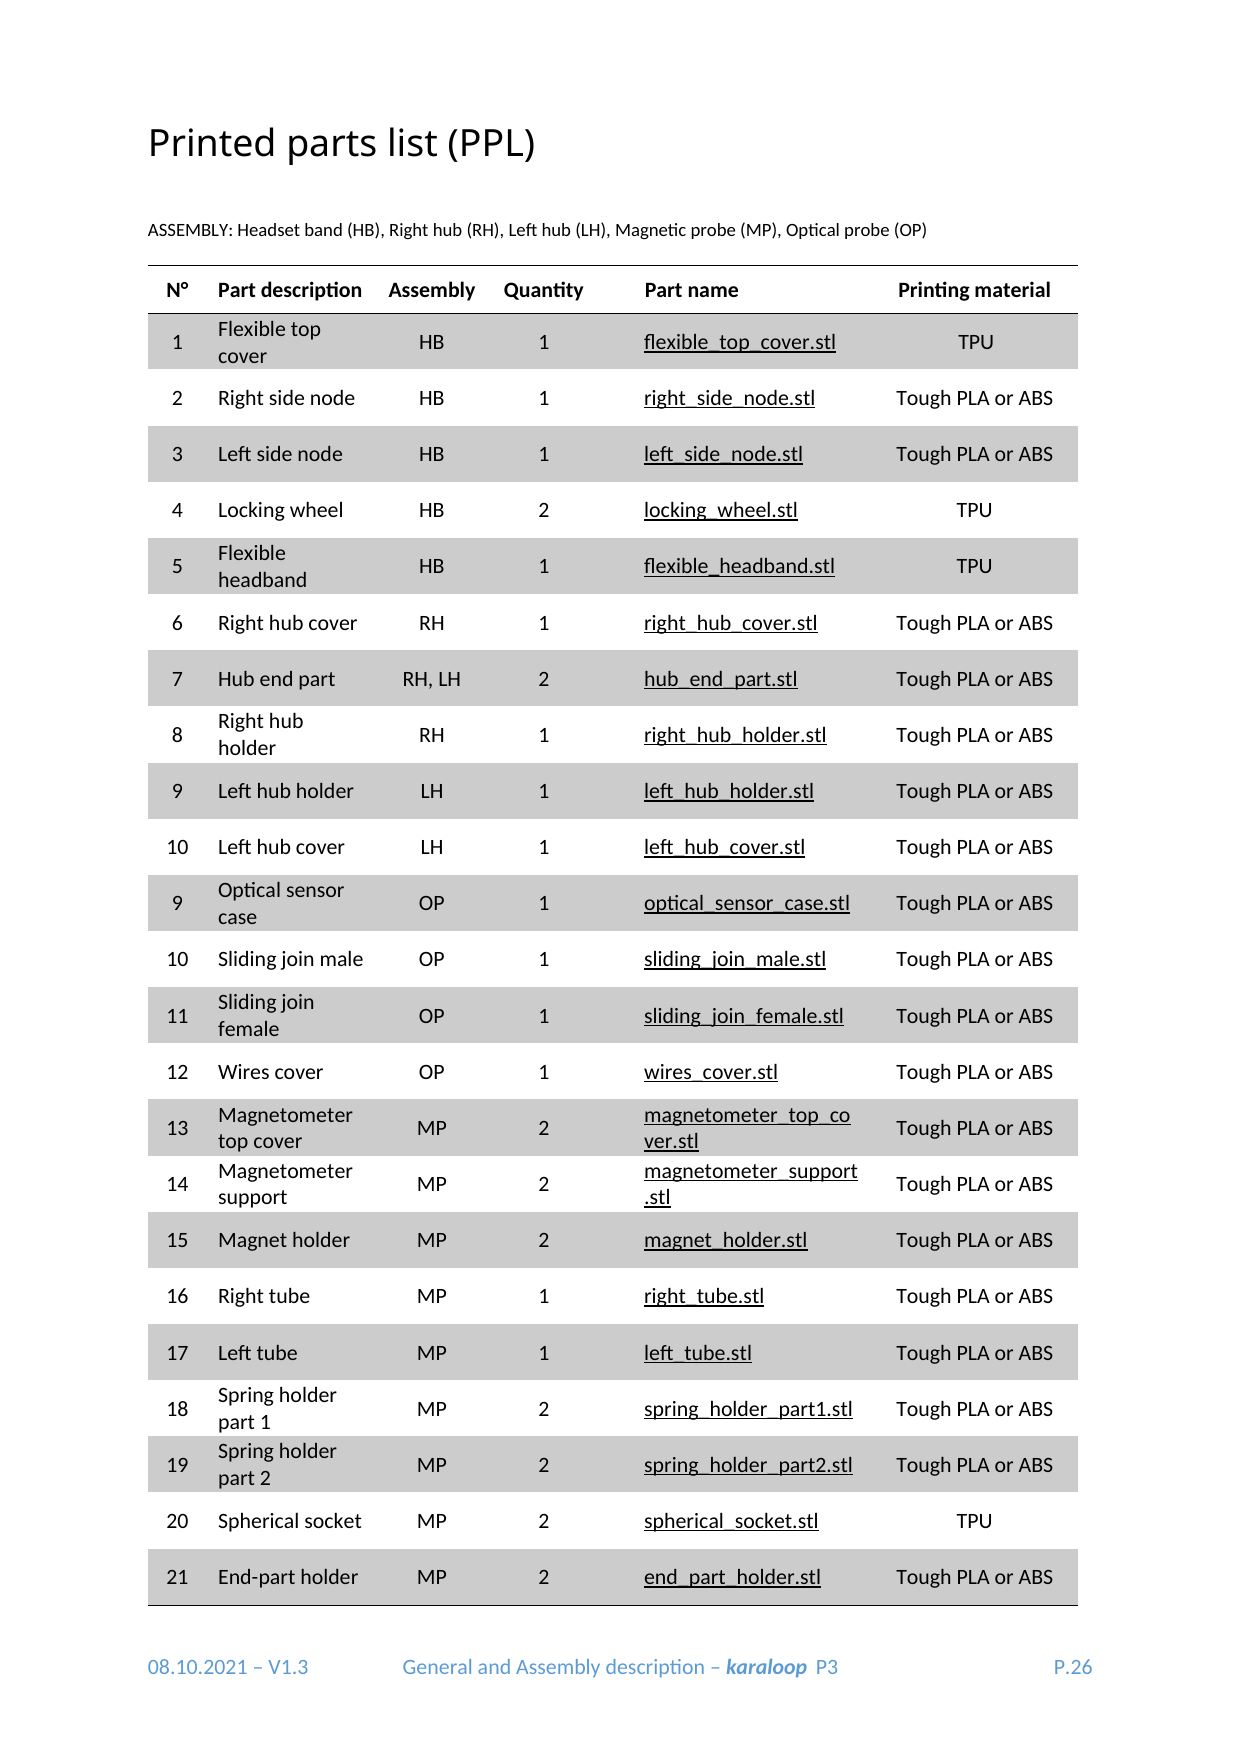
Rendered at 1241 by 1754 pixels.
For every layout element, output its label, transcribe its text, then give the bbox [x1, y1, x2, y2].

table_cell RH [376, 594, 487, 650]
table_cell MP [376, 1212, 487, 1268]
table_cell 2 [487, 1436, 600, 1492]
table_cell MP [376, 1380, 487, 1436]
table_cell end_part_holder.stl [600, 1549, 871, 1605]
table_cell 1 [487, 538, 600, 594]
table_cell 1 [487, 426, 600, 482]
table_cell 21 [148, 1549, 207, 1605]
table_cell 1 [487, 987, 600, 1043]
table_cell 11 [148, 987, 207, 1043]
table_header Quantity [487, 266, 600, 313]
table_cell Tough PLA or ABS [871, 1043, 1078, 1099]
table_cell Magnetometer support [207, 1156, 376, 1212]
table_cell MP [376, 1156, 487, 1212]
table_cell locking_wheel.stl [600, 482, 871, 538]
table_cell left_side_node.stl [600, 426, 871, 482]
table_cell hub_end_part.stl [600, 650, 871, 706]
table_cell MP [376, 1099, 487, 1156]
table_cell TPU [871, 1493, 1078, 1548]
table_cell MP [376, 1436, 487, 1492]
table_cell magnetometer_support.stl [600, 1156, 871, 1212]
table_cell left_hub_holder.stl [600, 763, 871, 819]
table_header Part name [600, 266, 871, 313]
table_cell Optical sensor case [207, 875, 376, 931]
table_cell 1 [487, 706, 600, 762]
table_cell Tough PLA or ABS [871, 1549, 1078, 1605]
table_cell OP [376, 987, 487, 1043]
table_cell 15 [148, 1212, 207, 1268]
table_cell HB [376, 370, 487, 426]
table_cell Tough PLA or ABS [871, 706, 1078, 762]
table_cell 1 [487, 314, 600, 369]
table_header Printing material [871, 266, 1078, 313]
table_cell 2 [487, 650, 600, 706]
table_cell Spring holder part 2 [207, 1436, 376, 1492]
table_cell Left tube [207, 1324, 376, 1380]
table_cell MP [376, 1324, 487, 1380]
table_cell Tough PLA or ABS [871, 819, 1078, 875]
table_cell LH [376, 819, 487, 875]
table_cell 6 [148, 594, 207, 650]
table_cell Sliding join male [207, 931, 376, 987]
table_cell Locking wheel [207, 482, 376, 538]
table_cell RH, LH [376, 650, 487, 706]
table_cell 8 [148, 706, 207, 762]
table_cell Right tube [207, 1268, 376, 1324]
table_cell 2 [487, 1493, 600, 1548]
table_cell 10 [148, 819, 207, 875]
table_cell right_hub_cover.stl [600, 594, 871, 650]
table_cell OP [376, 875, 487, 931]
table_cell Tough PLA or ABS [871, 987, 1078, 1043]
table_cell Tough PLA or ABS [871, 426, 1078, 482]
table_cell Sliding join female [207, 987, 376, 1043]
table_cell Magnetometer top cover [207, 1099, 376, 1156]
table_cell Right hub holder [207, 706, 376, 762]
table_cell End-part holder [207, 1549, 376, 1605]
table_cell OP [376, 931, 487, 987]
table_cell right_side_node.stl [600, 370, 871, 426]
table_cell magnetometer_top_cover.stl [600, 1099, 871, 1156]
table_cell Tough PLA or ABS [871, 763, 1078, 819]
table_cell right_tube.stl [600, 1268, 871, 1324]
table_header Part description [207, 266, 376, 313]
table_cell 10 [148, 931, 207, 987]
table_cell HB [376, 482, 487, 538]
table_cell 1 [487, 370, 600, 426]
table_cell Tough PLA or ABS [871, 1436, 1078, 1492]
table_cell Left side node [207, 426, 376, 482]
table_cell 2 [148, 370, 207, 426]
table_cell Tough PLA or ABS [871, 650, 1078, 706]
table_cell spring_holder_part1.stl [600, 1380, 871, 1436]
table_cell HB [376, 314, 487, 369]
table_cell Right hub cover [207, 594, 376, 650]
table_cell MP [376, 1549, 487, 1605]
table_cell Tough PLA or ABS [871, 1268, 1078, 1324]
table_cell Tough PLA or ABS [871, 1380, 1078, 1436]
table_cell Spring holder part 1 [207, 1380, 376, 1436]
table_cell 5 [148, 538, 207, 594]
table_cell 2 [487, 1212, 600, 1268]
table_cell 1 [487, 763, 600, 819]
table_cell magnet_holder.stl [600, 1212, 871, 1268]
table_cell 19 [148, 1436, 207, 1492]
table_cell 13 [148, 1099, 207, 1156]
table_cell 1 [487, 1268, 600, 1324]
table_cell spring_holder_part2.stl [600, 1436, 871, 1492]
table_cell 3 [148, 426, 207, 482]
table_cell Magnet holder [207, 1212, 376, 1268]
table_cell sliding_join_female.stl [600, 987, 871, 1043]
table_cell Tough PLA or ABS [871, 875, 1078, 931]
table_cell left_tube.stl [600, 1324, 871, 1380]
table_cell 16 [148, 1268, 207, 1324]
table_cell 9 [148, 763, 207, 819]
table_cell Flexible top cover [207, 314, 376, 369]
table_cell Right side node [207, 370, 376, 426]
table_cell 1 [487, 594, 600, 650]
table_cell 1 [487, 875, 600, 931]
table_cell 2 [487, 1380, 600, 1436]
table_cell 12 [148, 1043, 207, 1099]
table_cell 1 [487, 1043, 600, 1099]
table_cell Tough PLA or ABS [871, 1324, 1078, 1380]
table_cell right_hub_holder.stl [600, 706, 871, 762]
table_cell OP [376, 1043, 487, 1099]
table_cell LH [376, 763, 487, 819]
table_cell spherical_socket.stl [600, 1493, 871, 1548]
table_cell flexible_headband.stl [600, 538, 871, 594]
table_cell Left hub cover [207, 819, 376, 875]
table_cell wires_cover.stl [600, 1043, 871, 1099]
table_cell TPU [871, 482, 1078, 538]
table_cell Hub end part [207, 650, 376, 706]
table_cell HB [376, 426, 487, 482]
table_cell 18 [148, 1380, 207, 1436]
table_cell Spherical socket [207, 1493, 376, 1548]
table_cell 1 [487, 819, 600, 875]
table_cell Tough PLA or ABS [871, 594, 1078, 650]
table_cell Flexible headband [207, 538, 376, 594]
table_cell 14 [148, 1156, 207, 1212]
table_cell RH [376, 706, 487, 762]
text ASSEMBLY: Headset band (HB), Right hub (RH), Left hub (LH), Magnetic probe (MP), Optical probe (OP) [148, 218, 1093, 241]
table_cell MP [376, 1493, 487, 1548]
table_cell Tough PLA or ABS [871, 1212, 1078, 1268]
table_cell Tough PLA or ABS [871, 370, 1078, 426]
table_cell 2 [487, 1156, 600, 1212]
table_cell 20 [148, 1493, 207, 1548]
table_cell 7 [148, 650, 207, 706]
table_cell 2 [487, 1099, 600, 1156]
table_cell 1 [487, 1324, 600, 1380]
table_cell Left hub holder [207, 763, 376, 819]
table_cell MP [376, 1268, 487, 1324]
table_cell 9 [148, 875, 207, 931]
subtitle Printed parts list (PPL) [148, 116, 1093, 167]
table_cell TPU [871, 538, 1078, 594]
table_cell Tough PLA or ABS [871, 1099, 1078, 1156]
table_header Assembly [376, 266, 487, 313]
table_cell 1 [487, 931, 600, 987]
table_cell optical_sensor_case.stl [600, 875, 871, 931]
table_cell HB [376, 538, 487, 594]
table_cell flexible_top_cover.stl [600, 314, 871, 369]
table_header N° [148, 266, 207, 313]
table_cell 2 [487, 482, 600, 538]
table_cell 1 [148, 314, 207, 369]
table_cell left_hub_cover.stl [600, 819, 871, 875]
table_cell 2 [487, 1549, 600, 1605]
table_cell sliding_join_male.stl [600, 931, 871, 987]
table_cell 4 [148, 482, 207, 538]
table_cell 17 [148, 1324, 207, 1380]
table_cell Tough PLA or ABS [871, 931, 1078, 987]
table_cell Tough PLA or ABS [871, 1156, 1078, 1212]
table_cell TPU [871, 314, 1078, 369]
table_cell Wires cover [207, 1043, 376, 1099]
